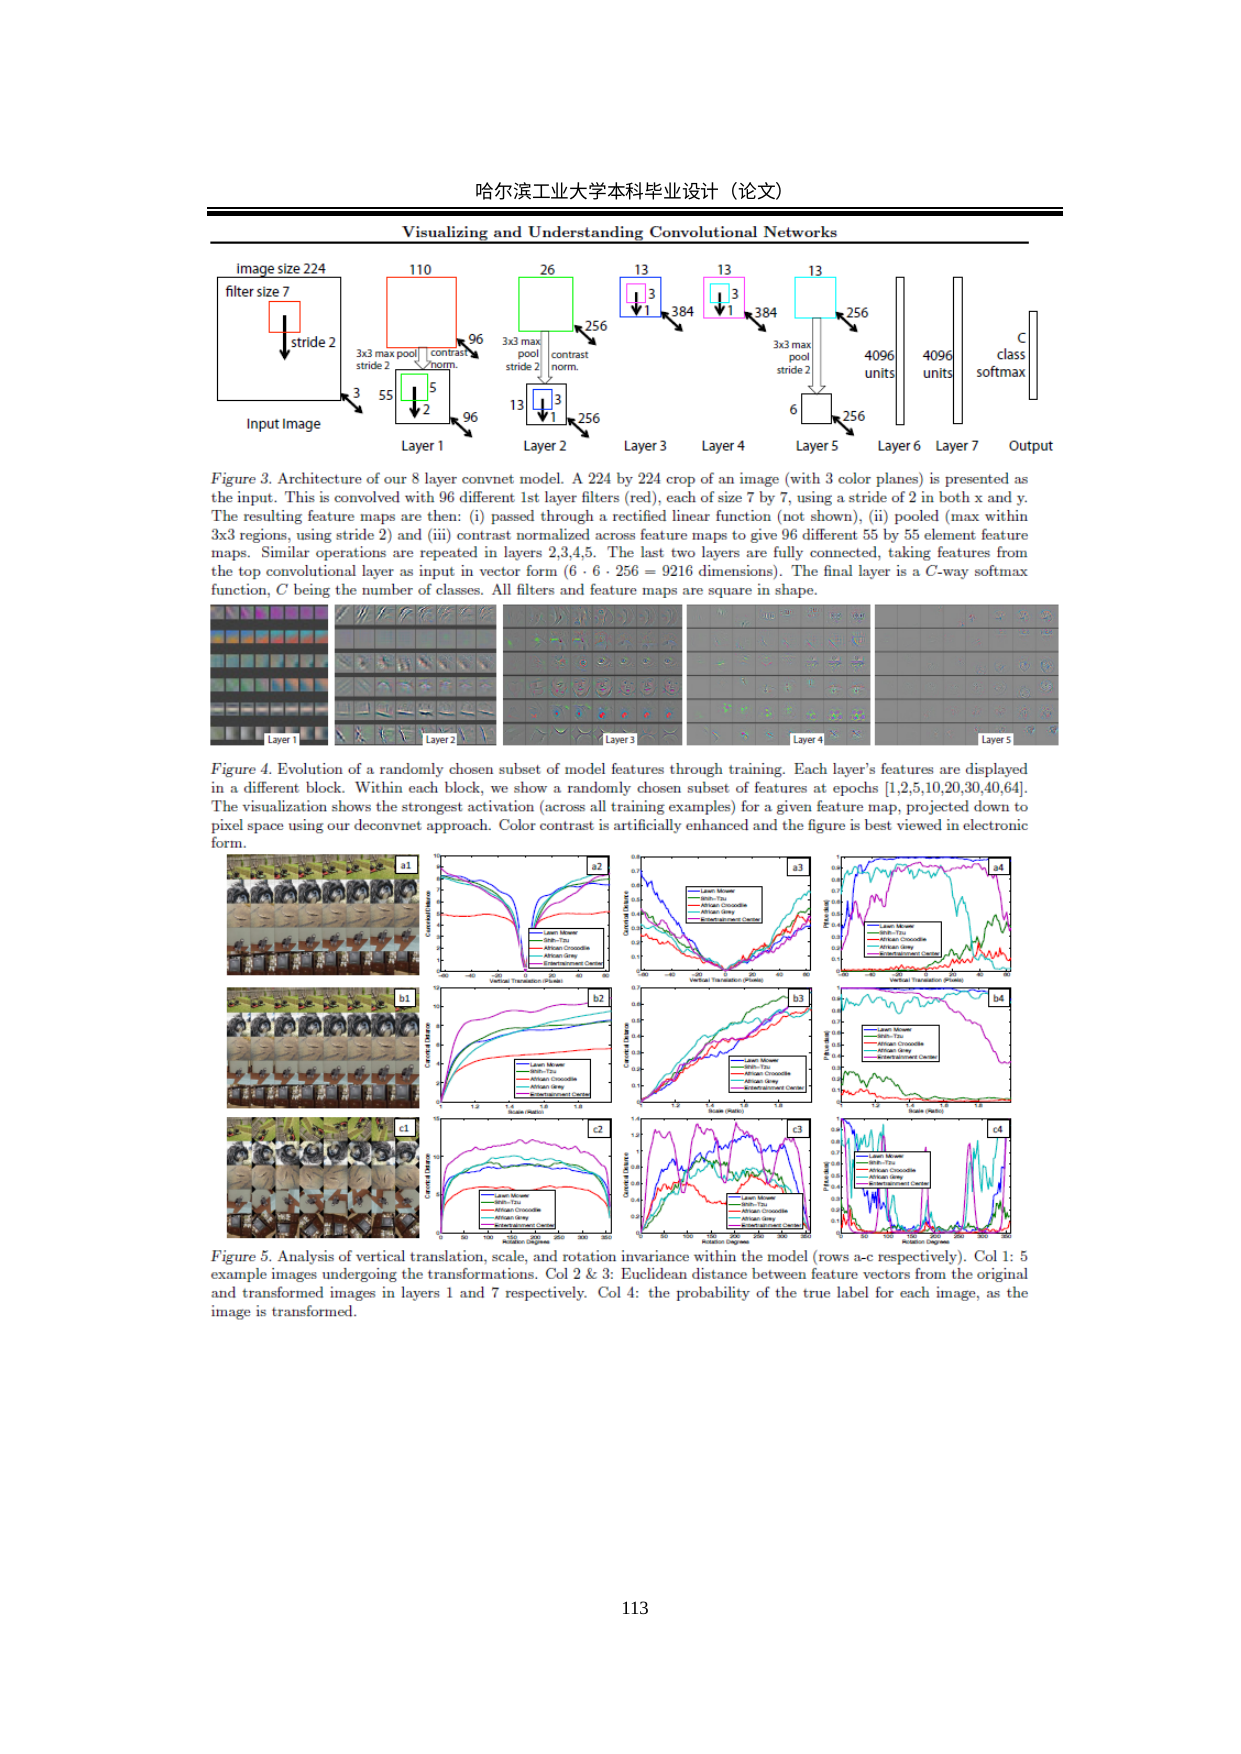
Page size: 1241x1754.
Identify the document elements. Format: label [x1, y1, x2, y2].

picture [206, 224, 1063, 1324]
